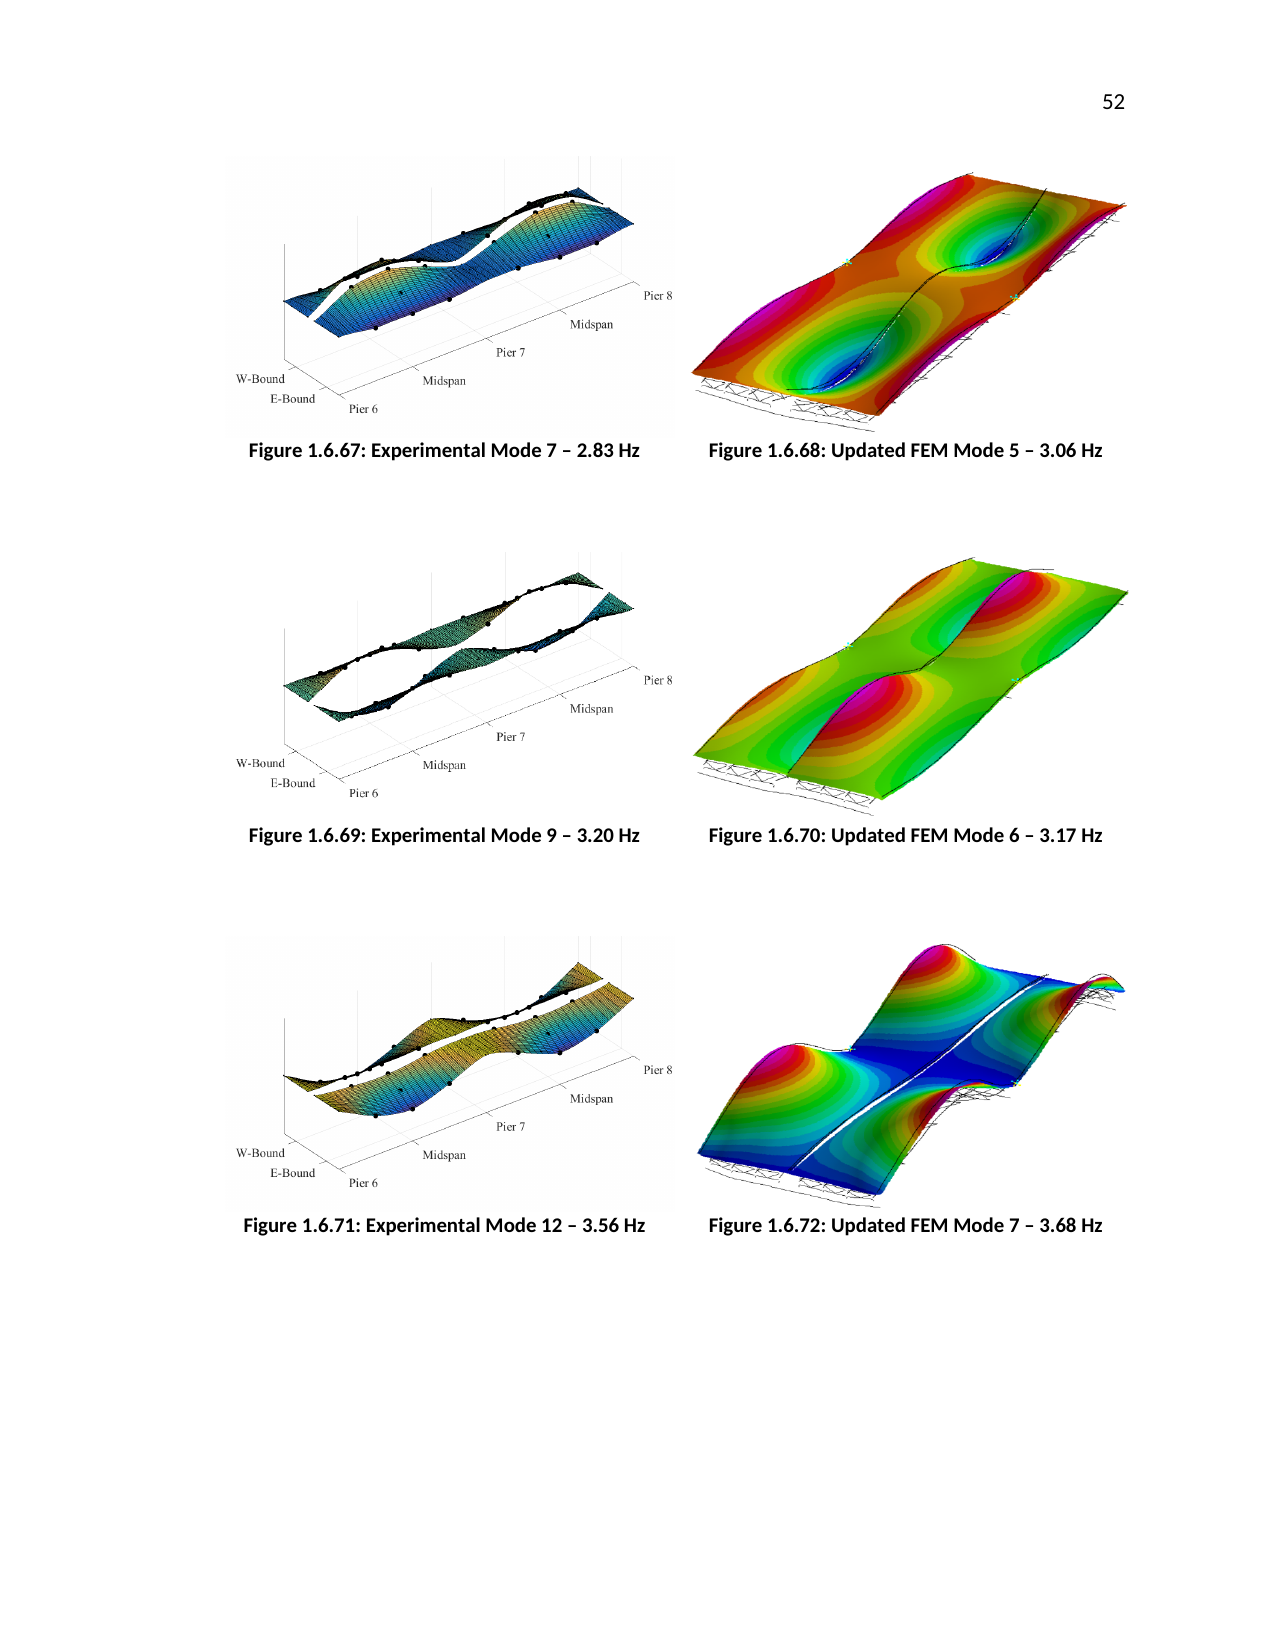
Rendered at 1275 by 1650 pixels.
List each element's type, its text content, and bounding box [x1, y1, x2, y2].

picture [225, 936, 675, 1212]
picture [225, 552, 675, 822]
picture [686, 941, 1137, 1212]
picture [225, 156, 675, 438]
picture [686, 167, 1137, 438]
picture [686, 552, 1137, 822]
